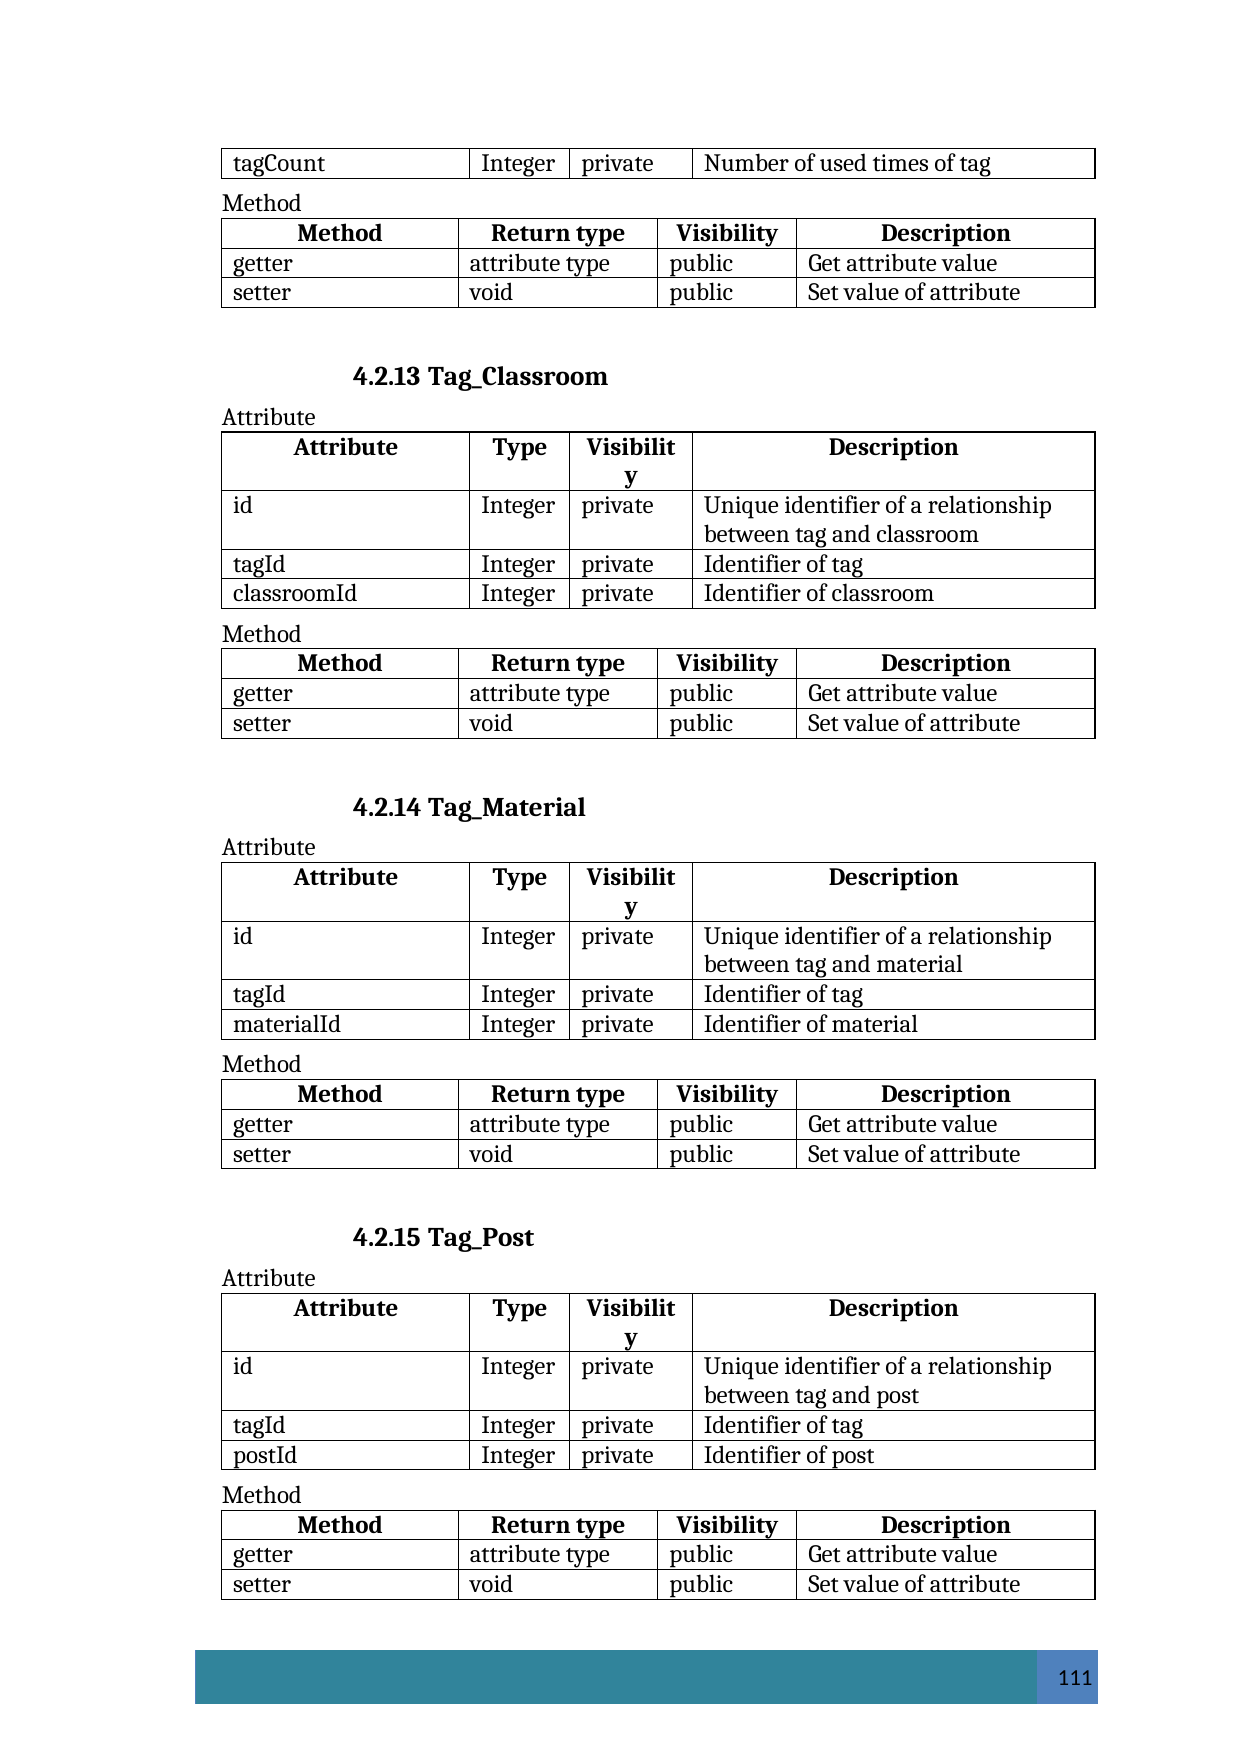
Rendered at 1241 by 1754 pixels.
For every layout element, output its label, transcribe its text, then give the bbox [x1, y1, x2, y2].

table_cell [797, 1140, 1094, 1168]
table_cell private [570, 980, 692, 1009]
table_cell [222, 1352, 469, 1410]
table_header Description [693, 863, 1094, 921]
table_cell public [658, 249, 796, 277]
table_cell Get attribute value [797, 249, 1094, 277]
table_cell Identifier of tag [693, 980, 1094, 1009]
table_header Visibility [570, 433, 692, 490]
table_cell setter [222, 278, 458, 307]
table_header Description [797, 649, 1094, 678]
table_header Attribute [222, 863, 469, 921]
table_cell private [570, 550, 692, 578]
table_header Return type [459, 649, 657, 678]
table_cell materialId [222, 1010, 469, 1039]
table_cell attribute type [459, 679, 657, 708]
table_cell public [658, 709, 796, 738]
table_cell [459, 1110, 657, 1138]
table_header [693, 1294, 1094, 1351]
table_cell id [222, 922, 469, 979]
table_cell Integer [470, 980, 569, 1009]
text Attribute [222, 833, 1122, 862]
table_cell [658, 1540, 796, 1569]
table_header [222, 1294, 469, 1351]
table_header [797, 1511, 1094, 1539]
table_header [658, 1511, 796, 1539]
table_cell tagCount [222, 149, 469, 177]
table_cell void [459, 278, 657, 307]
text Method [222, 189, 1122, 218]
table_cell private [570, 922, 692, 979]
table_cell public [658, 278, 796, 307]
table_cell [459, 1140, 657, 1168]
subtitle Tag_Classroom [353, 361, 1122, 392]
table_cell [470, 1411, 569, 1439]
table_cell void [459, 709, 657, 738]
table_cell private [570, 579, 692, 608]
table_cell tagId [222, 550, 469, 578]
table_header Description [693, 433, 1094, 490]
table_cell Integer [470, 1010, 569, 1039]
table_header Description [797, 219, 1094, 247]
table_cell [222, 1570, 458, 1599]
table_cell Identifier of tag [693, 550, 1094, 578]
table_cell private [570, 491, 692, 548]
text Method [222, 619, 1122, 648]
text Attribute [222, 1264, 1122, 1293]
table_header Visibility [658, 219, 796, 247]
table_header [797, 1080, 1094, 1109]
table_header Type [470, 863, 569, 921]
table_cell setter [222, 709, 458, 738]
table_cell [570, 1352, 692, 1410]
table_header Visibility [658, 649, 796, 678]
table_header Method [222, 649, 458, 678]
table_cell Set value of attribute [797, 709, 1094, 738]
table_cell Unique identifier of a relationship between tag and material [693, 922, 1094, 979]
text Method [222, 1050, 1122, 1079]
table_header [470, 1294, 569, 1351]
table_cell private [570, 149, 692, 177]
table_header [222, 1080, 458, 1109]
table_cell attribute type [459, 249, 657, 277]
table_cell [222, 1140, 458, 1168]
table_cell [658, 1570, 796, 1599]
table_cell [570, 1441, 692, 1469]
table_cell Unique identifier of a relationship between tag and classroom [693, 491, 1094, 548]
table_cell getter [222, 679, 458, 708]
table_cell Get attribute value [797, 679, 1094, 708]
table_cell Integer [470, 922, 569, 979]
table_cell public [658, 679, 796, 708]
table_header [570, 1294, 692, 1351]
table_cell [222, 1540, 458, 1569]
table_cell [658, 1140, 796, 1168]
table_cell getter [222, 249, 458, 277]
table_header Method [222, 219, 458, 247]
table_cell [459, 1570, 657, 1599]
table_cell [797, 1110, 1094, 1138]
table_cell Number of used times of tag [693, 149, 1094, 177]
text Method [222, 1481, 1122, 1509]
table_cell tagId [222, 980, 469, 1009]
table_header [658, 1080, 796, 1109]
table_header Type [470, 433, 569, 490]
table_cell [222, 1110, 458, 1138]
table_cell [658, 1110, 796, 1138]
table_cell Set value of attribute [797, 278, 1094, 307]
subtitle Tag_Material [353, 792, 1122, 823]
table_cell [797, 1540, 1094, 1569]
table_cell Integer [470, 491, 569, 548]
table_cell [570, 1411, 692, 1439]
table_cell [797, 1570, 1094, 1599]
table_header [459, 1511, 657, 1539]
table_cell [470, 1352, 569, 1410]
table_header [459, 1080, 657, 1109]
text Attribute [222, 403, 1122, 431]
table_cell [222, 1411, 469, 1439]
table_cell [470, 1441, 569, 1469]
table_cell Identifier of classroom [693, 579, 1094, 608]
table_header Attribute [222, 433, 469, 490]
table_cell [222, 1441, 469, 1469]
table_cell Identifier of material [693, 1010, 1094, 1039]
subtitle Tag_Post [353, 1222, 1122, 1253]
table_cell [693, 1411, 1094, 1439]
table_cell id [222, 491, 469, 548]
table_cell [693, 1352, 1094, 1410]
table_header Return type [459, 219, 657, 247]
table_cell Integer [470, 579, 569, 608]
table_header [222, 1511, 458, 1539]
table_cell Integer [470, 149, 569, 177]
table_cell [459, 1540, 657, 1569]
table_cell Integer [470, 550, 569, 578]
table_header Visibility [570, 863, 692, 921]
table_cell private [570, 1010, 692, 1039]
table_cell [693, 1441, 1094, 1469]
table_cell classroomId [222, 579, 469, 608]
